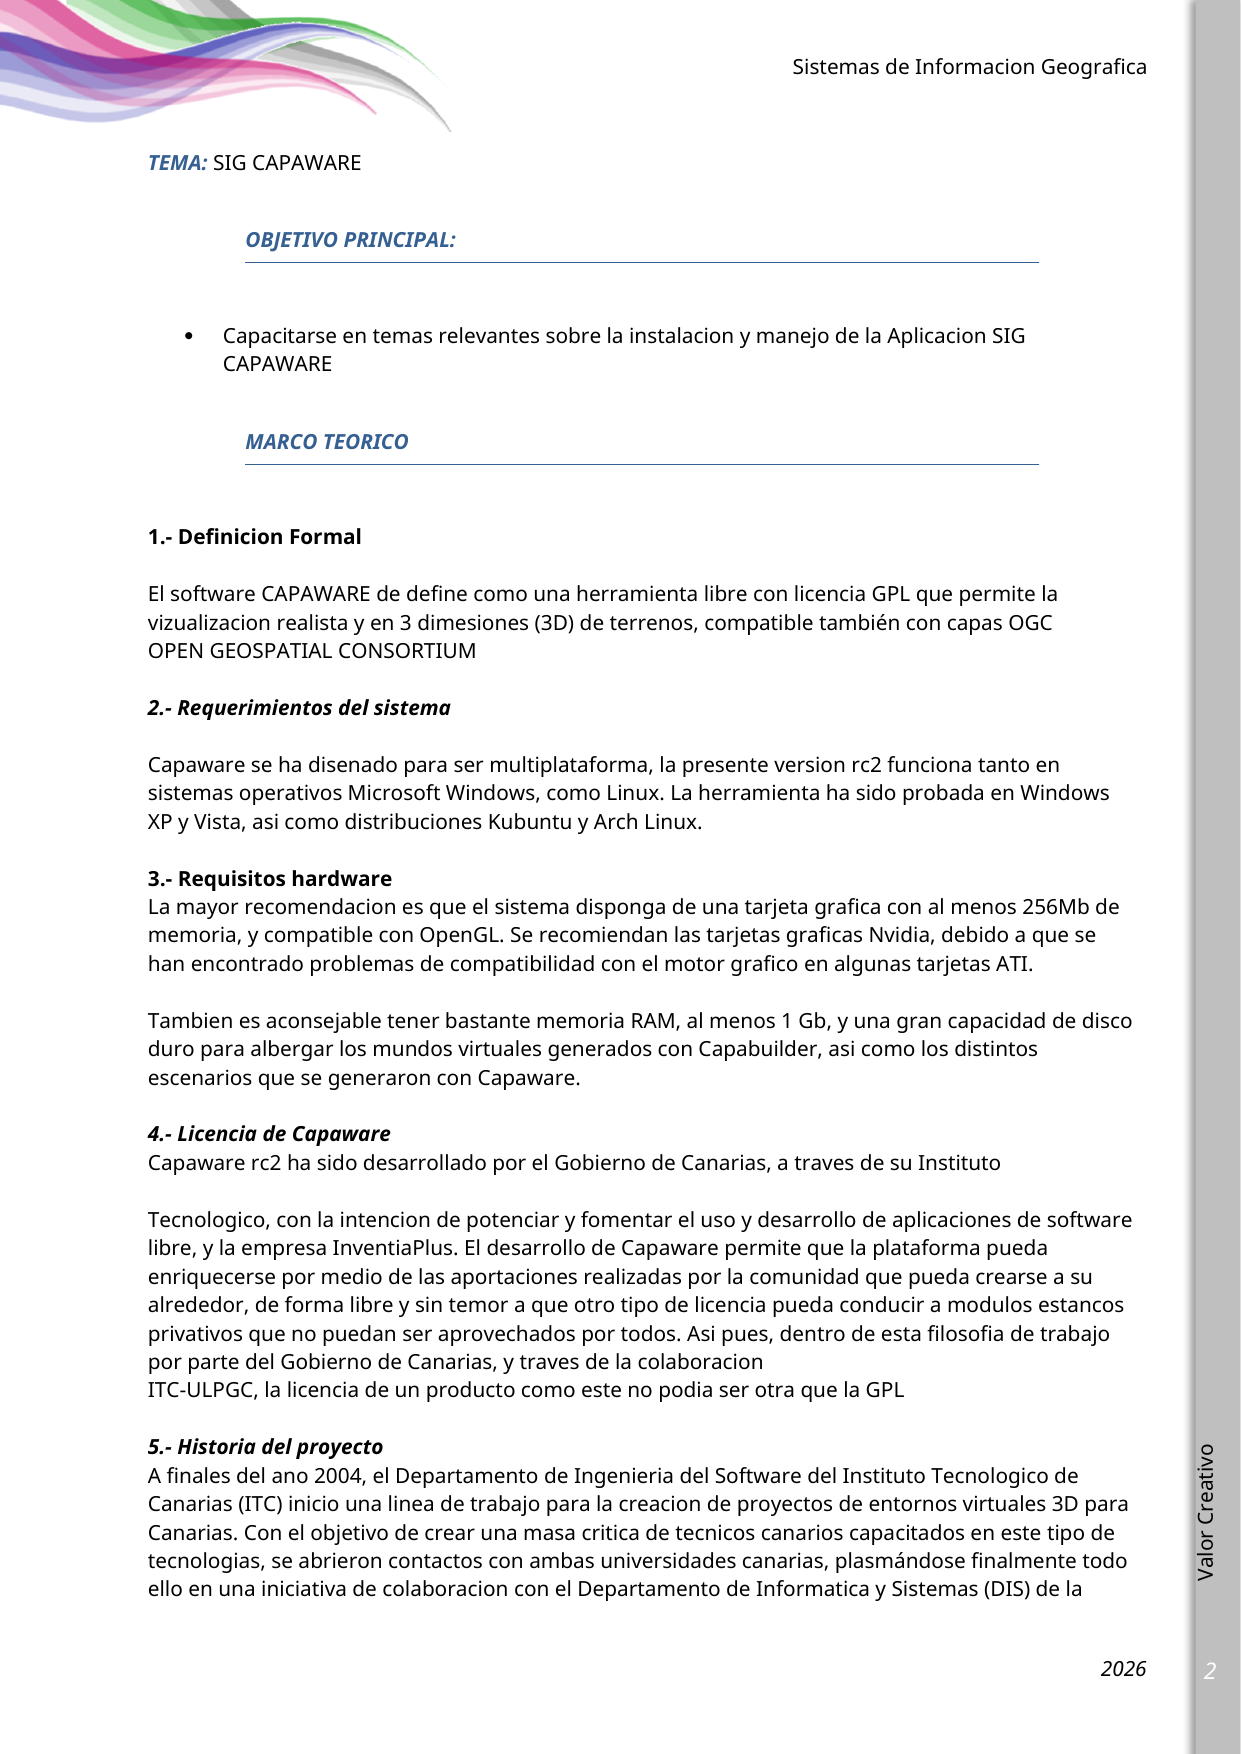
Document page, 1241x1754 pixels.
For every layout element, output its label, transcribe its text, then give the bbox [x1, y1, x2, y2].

text TEMA: SIG CAPAWARE [148, 148, 1137, 176]
text OPEN GEOSPATIAL CONSORTIUM [148, 636, 1137, 664]
text ITC-ULPGC, la licencia de un producto como este no podia ser otra que la GPL [148, 1376, 1137, 1404]
picture [0, 0, 464, 134]
text 4.- Licencia de Capaware [148, 1119, 1137, 1148]
text 5.- Historia del proyecto [148, 1432, 1137, 1461]
text 3.- Requisitos hardware [148, 864, 1137, 892]
text MARCO TEORICO [245, 427, 1039, 464]
text 1.- Definicion Formal [148, 522, 1137, 551]
text Tambien es aconsejable tener bastante memoria RAM, al menos 1 Gb, y una gran capacidad de disco duro para albergar los mundos virtuales generados con Capabuilder, asi como los distintos escenarios que se generaron con Capaware. [148, 1006, 1137, 1091]
text Capaware se ha disenado para ser multiplataforma, la presente version rc2 funciona tanto en sistemas operativos Microsoft Windows, como Linux. La herramienta ha sido probada en Windows [148, 750, 1137, 807]
text La mayor recomendacion es que el sistema disponga de una tarjeta grafica con al menos 256Mb de memoria, y compatible con OpenGL. Se recomiendan las tarjetas graficas Nvidia, debido a que se han encontrado problemas de compatibilidad con el motor grafico en algunas tarjetas ATI. [148, 892, 1137, 977]
text OBJETIVO PRINCIPAL: [245, 225, 1039, 262]
text Capaware rc2 ha sido desarrollado por el Gobierno de Canarias, a traves de su Instituto [148, 1148, 1137, 1176]
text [148, 1461, 1137, 1603]
text XP y Vista, asi como distribuciones Kubuntu y Arch Linux. [148, 807, 1137, 835]
text El software CAPAWARE de define como una herramienta libre con licencia GPL que permite la vizualizacion realista y en 3 dimesiones (3D) de terrenos, compatible también con capas OGC [148, 579, 1137, 636]
title Capacitarse en temas relevantes sobre la instalacion y manejo de la Aplicacion SIG CAPAWARE [185, 321, 1137, 378]
text 2.- Requerimientos del sistema [148, 693, 1137, 721]
text Tecnologico, con la intencion de potenciar y fomentar el uso y desarrollo de aplicaciones de software libre, y la empresa InventiaPlus. El desarrollo de Capaware permite que la plataforma pueda enriquecerse por medio de las aportaciones realizadas por la comunidad que pueda crearse a su alrededor, de forma libre y sin temor a que otro tipo de licencia pueda conducir a modulos estancos privativos que no puedan ser aprovechados por todos. Asi pues, dentro de esta filosofia de trabajo por parte del Gobierno de Canarias, y traves de la colaboracion [148, 1205, 1137, 1376]
